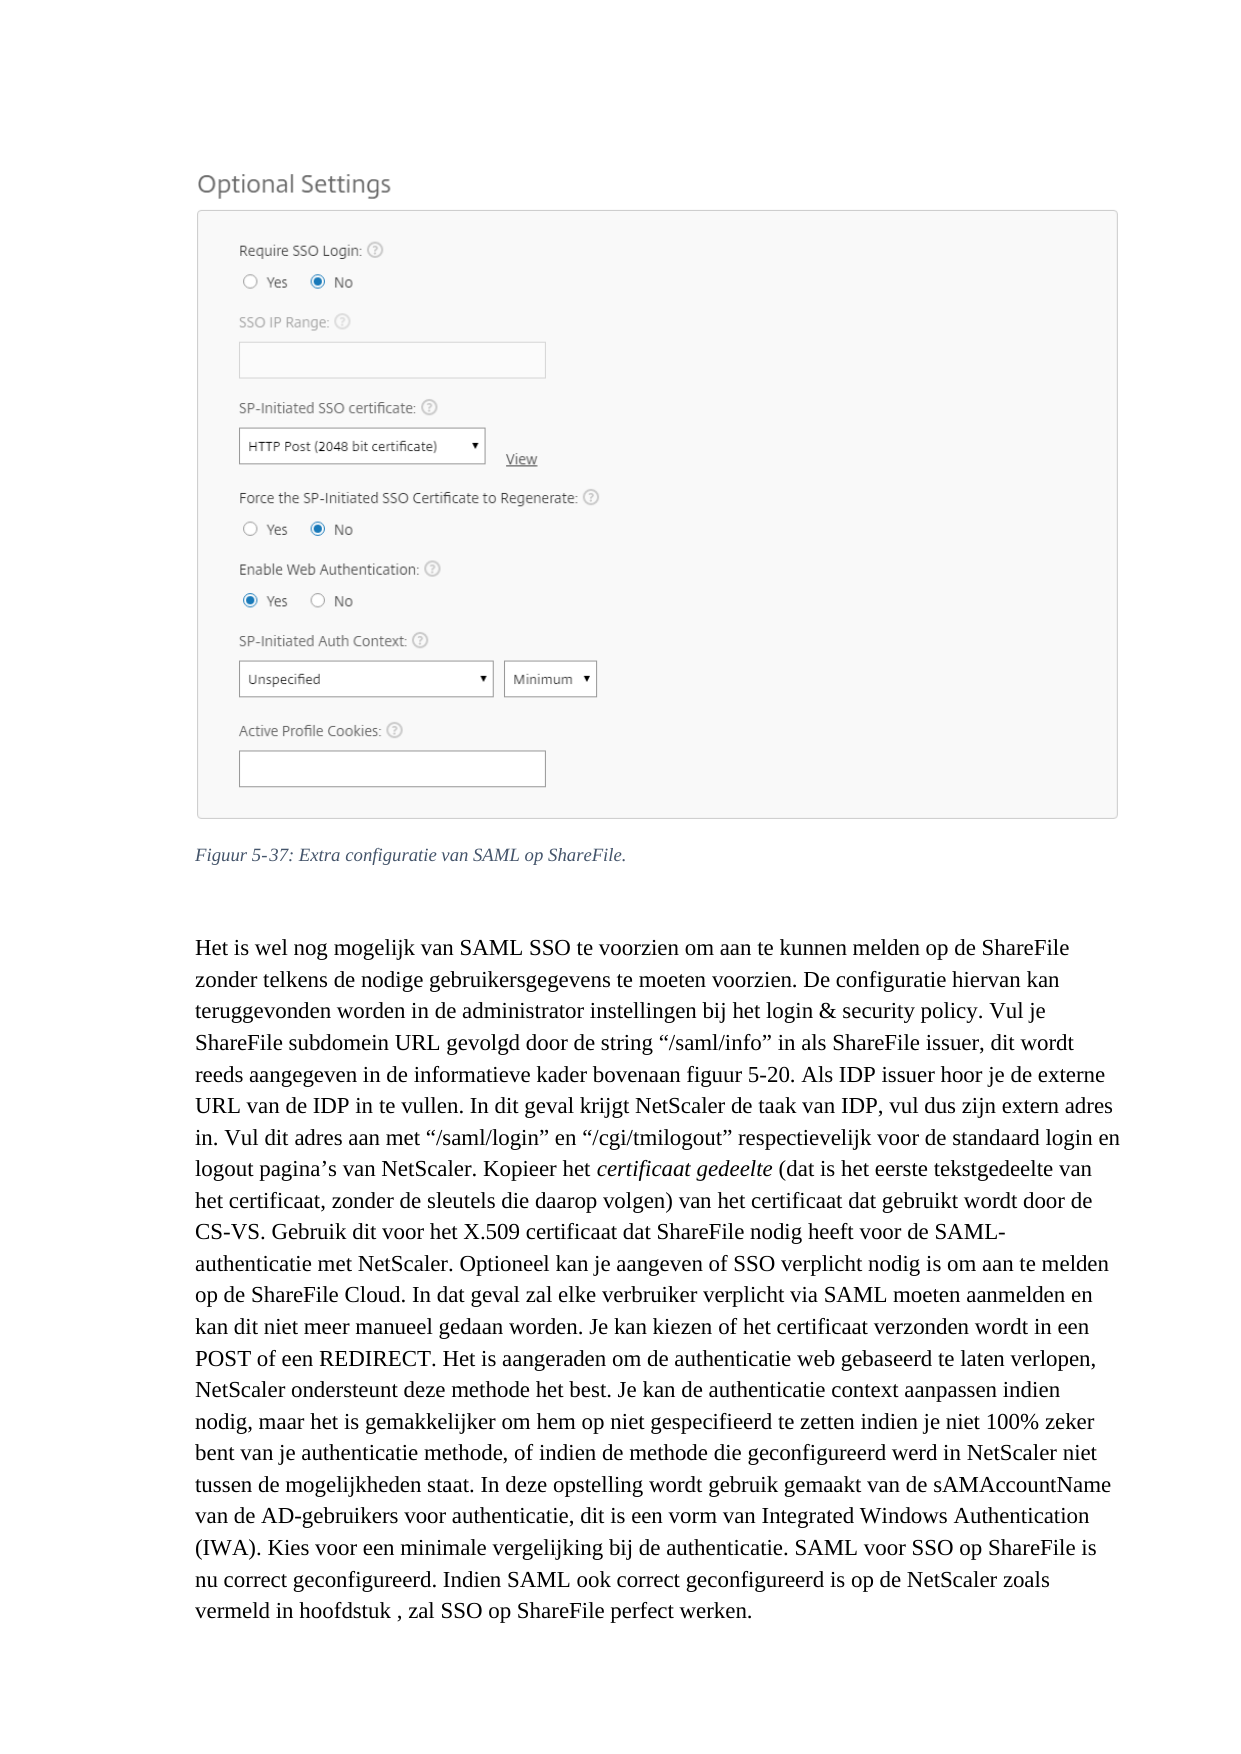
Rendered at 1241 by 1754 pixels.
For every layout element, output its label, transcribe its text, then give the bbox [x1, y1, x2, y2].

picture [194, 166, 1123, 822]
text Het is wel nog mogelijk van SAML SSO te voorzien om aan te kunnen melden op de ShareFile zonder telkens de nodige gebruikersgegevens te moeten voorzien. De configuratie hiervan kan teruggevonden worden in de administrator instellingen bij het login & security policy. Vul je ShareFile subdomein URL gevolgd door de string “/saml/info” in als ShareFile issuer, dit wordt reeds aangegeven in de informatieve kader bovenaan figuur 5-20. Als IDP issuer hoor je de externe URL van de IDP in te vullen. In dit geval krijgt NetScaler de taak van IDP, vul dus zijn extern adres in. Vul dit adres aan met “/saml/login” en “/cgi/tmilogout” respectievelijk voor de standaard login en logout pagina’s van NetScaler. Kopieer het certificaat gedeelte (dat is het eerste tekstgedeelte van het certificaat, zonder de sleutels die daarop volgen) van het certificaat dat gebruikt wordt door de CS-VS. Gebruik dit voor het X.509 certificaat dat ShareFile nodig heeft voor de SAML-authenticatie met NetScaler. Optioneel kan je aangeven of SSO verplicht nodig is om aan te melden op de ShareFile Cloud. In dat geval zal elke verbruiker verplicht via SAML moeten aanmelden en kan dit niet meer manueel gedaan worden. Je kan kiezen of het certificaat verzonden wordt in een POST of een REDIRECT. Het is aangeraden om de authenticatie web gebaseerd te laten verlopen, NetScaler ondersteunt deze methode het best. Je kan de authenticatie context aanpassen indien nodig, maar het is gemakkelijker om hem op niet gespecifieerd te zetten indien je niet 100% zeker bent van je authenticatie methode, of indien de methode die geconfigureerd werd in NetScaler niet tussen de mogelijkheden staat. In deze opstelling wordt gebruik gemaakt van de sAMAccountName van de AD-gebruikers voor authenticatie, dit is een vorm van Integrated Windows Authentication (IWA). Kies voor een minimale vergelijking bij de authenticatie. SAML voor SSO op ShareFile is nu correct geconfigureerd. Indien SAML ook correct geconfigureerd is op de NetScaler zoals vermeld in hoofdstuk 5.3.2.3.2, zal SSO op ShareFile perfect werken. [195, 934, 1122, 1623]
